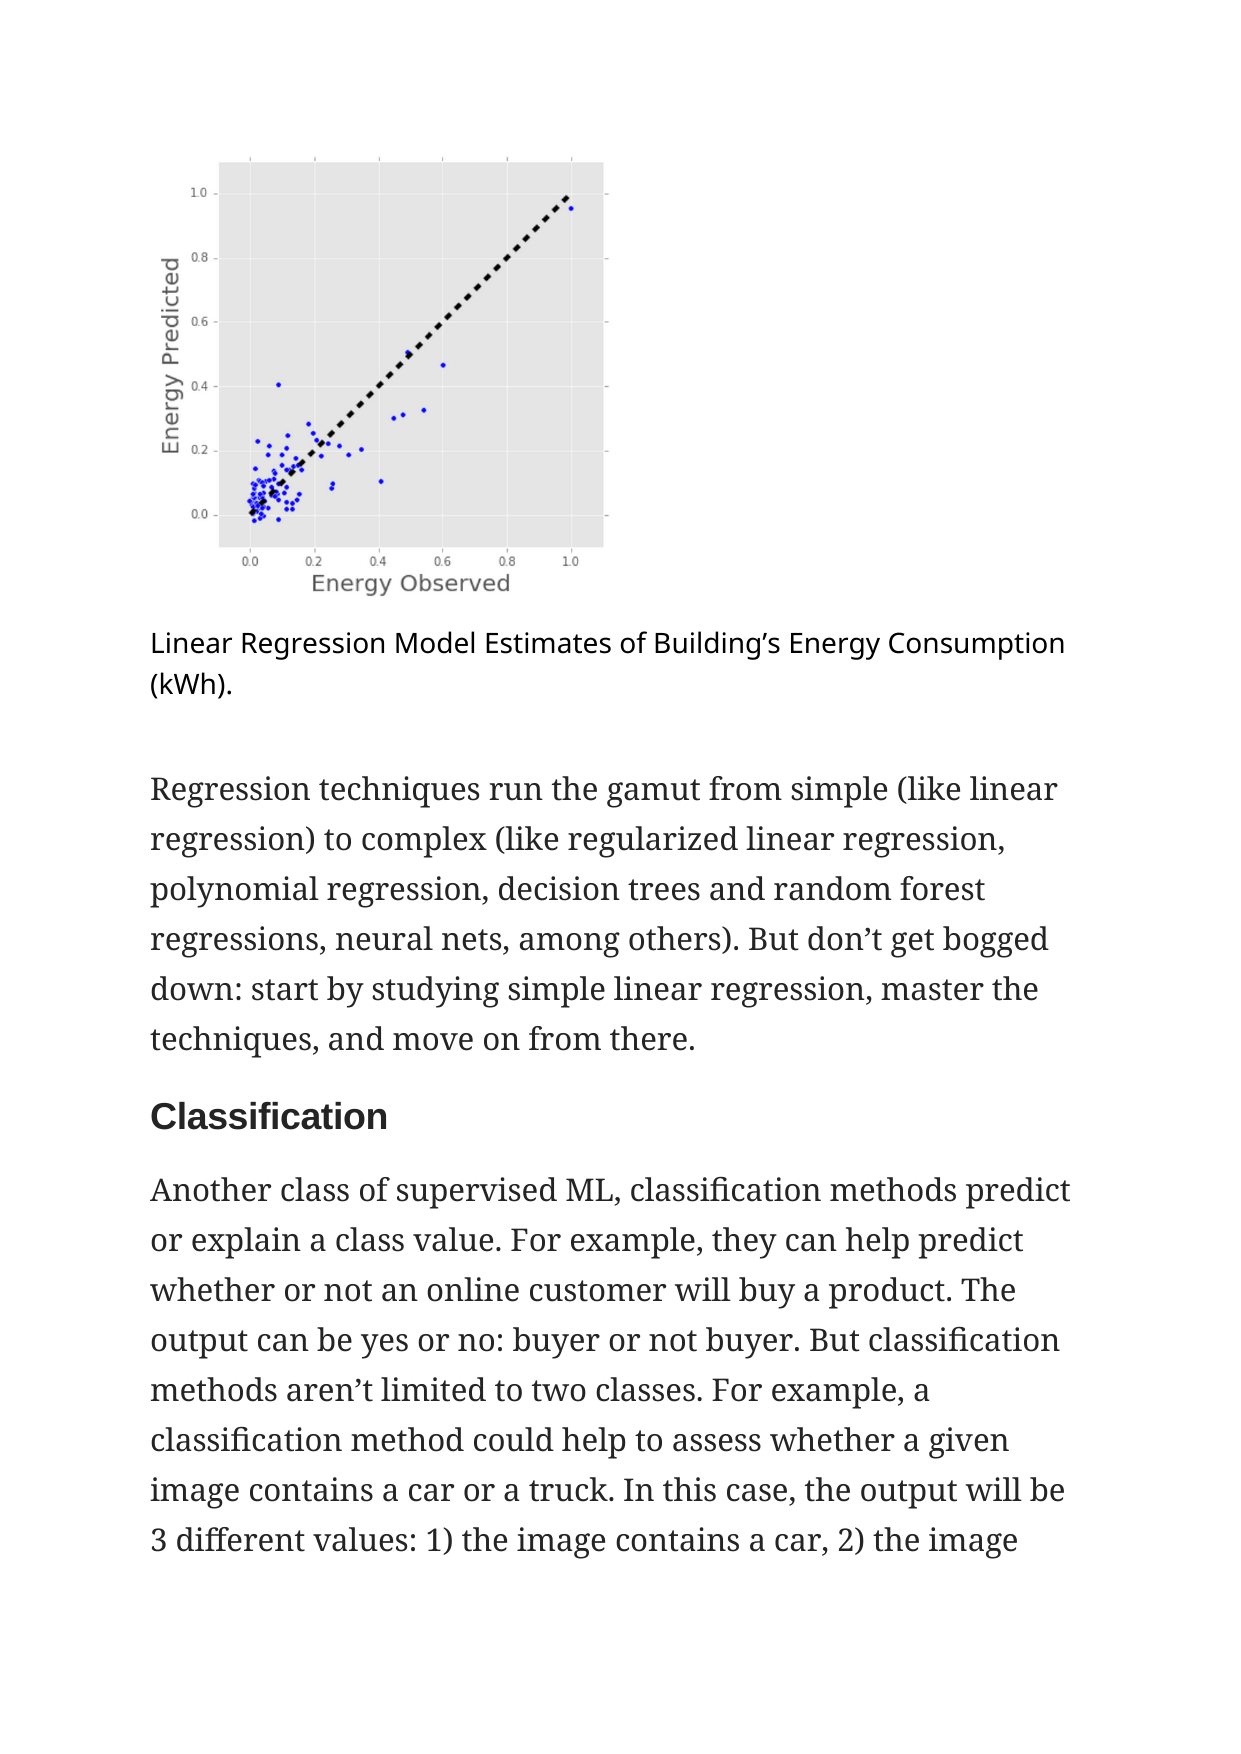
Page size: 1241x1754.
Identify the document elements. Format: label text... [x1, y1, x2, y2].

text Linear Regression Model Estimates of Building’s Energy Consumption (kWh). [150, 623, 1090, 703]
text Regression techniques run the gamut from simple (like linear regression) to complex (like regularized linear regression, polynomial regression, decision trees and random forest regressions, neural nets, among others). But don’t get bogged down: start by studying simple linear regression, master the techniques, and move on from there. [150, 759, 1090, 1059]
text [150, 1161, 1090, 1561]
subtitle Classification [150, 1090, 1090, 1137]
picture [150, 150, 614, 604]
